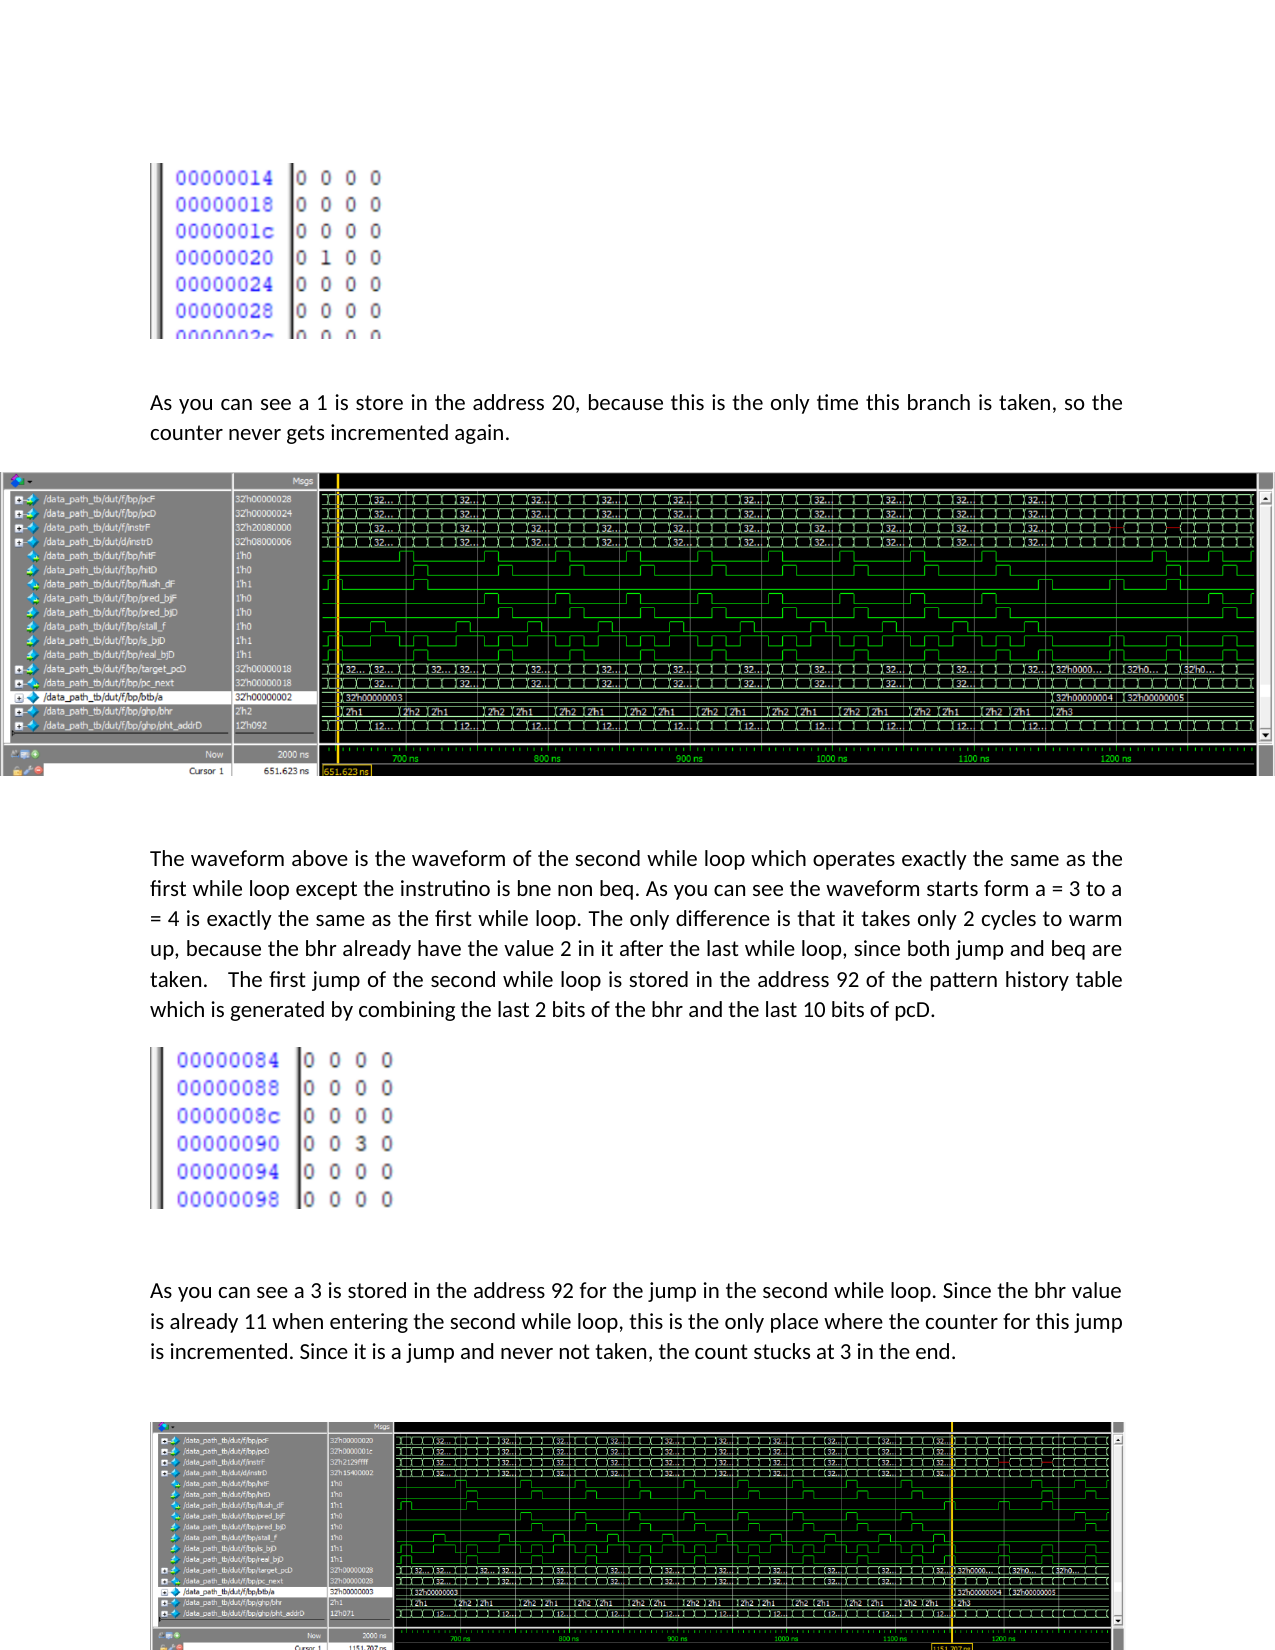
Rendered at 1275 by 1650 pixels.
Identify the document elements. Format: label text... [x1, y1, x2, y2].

picture [150, 163, 765, 339]
picture [150, 1047, 707, 1209]
text The waveform above is the waveform of the second while loop which operates exactly the same as the first while loop except the instrutino is bne non beq. As you can see the waveform starts form a = 3 to a = 4 is exactly the same as the first while loop. The only difference is that it takes only 2 cycles to warm up, because the bhr already have the value 2 in it after the last while loop, since both jump and beq are taken. The first jump of the second while loop is stored in the address 92 of the pattern history table which is generated by combining the last 2 bits of the bhr and the last 10 bits of pcD. [150, 844, 1125, 1023]
picture [150, 1422, 1125, 1650]
picture [0, 472, 1275, 776]
text As you can see a 1 is store in the address 20, because this is the only time this branch is taken, so the counter never gets incremented again. [150, 388, 1125, 446]
text As you can see a 3 is stored in the address 92 for the jump in the second while loop. Since the bhr value is already 11 when entering the second while loop, this is the only place where the counter for this jump is incremented. Since it is a jump and never not taken, the count stucks at 3 in the end. [150, 1277, 1125, 1365]
